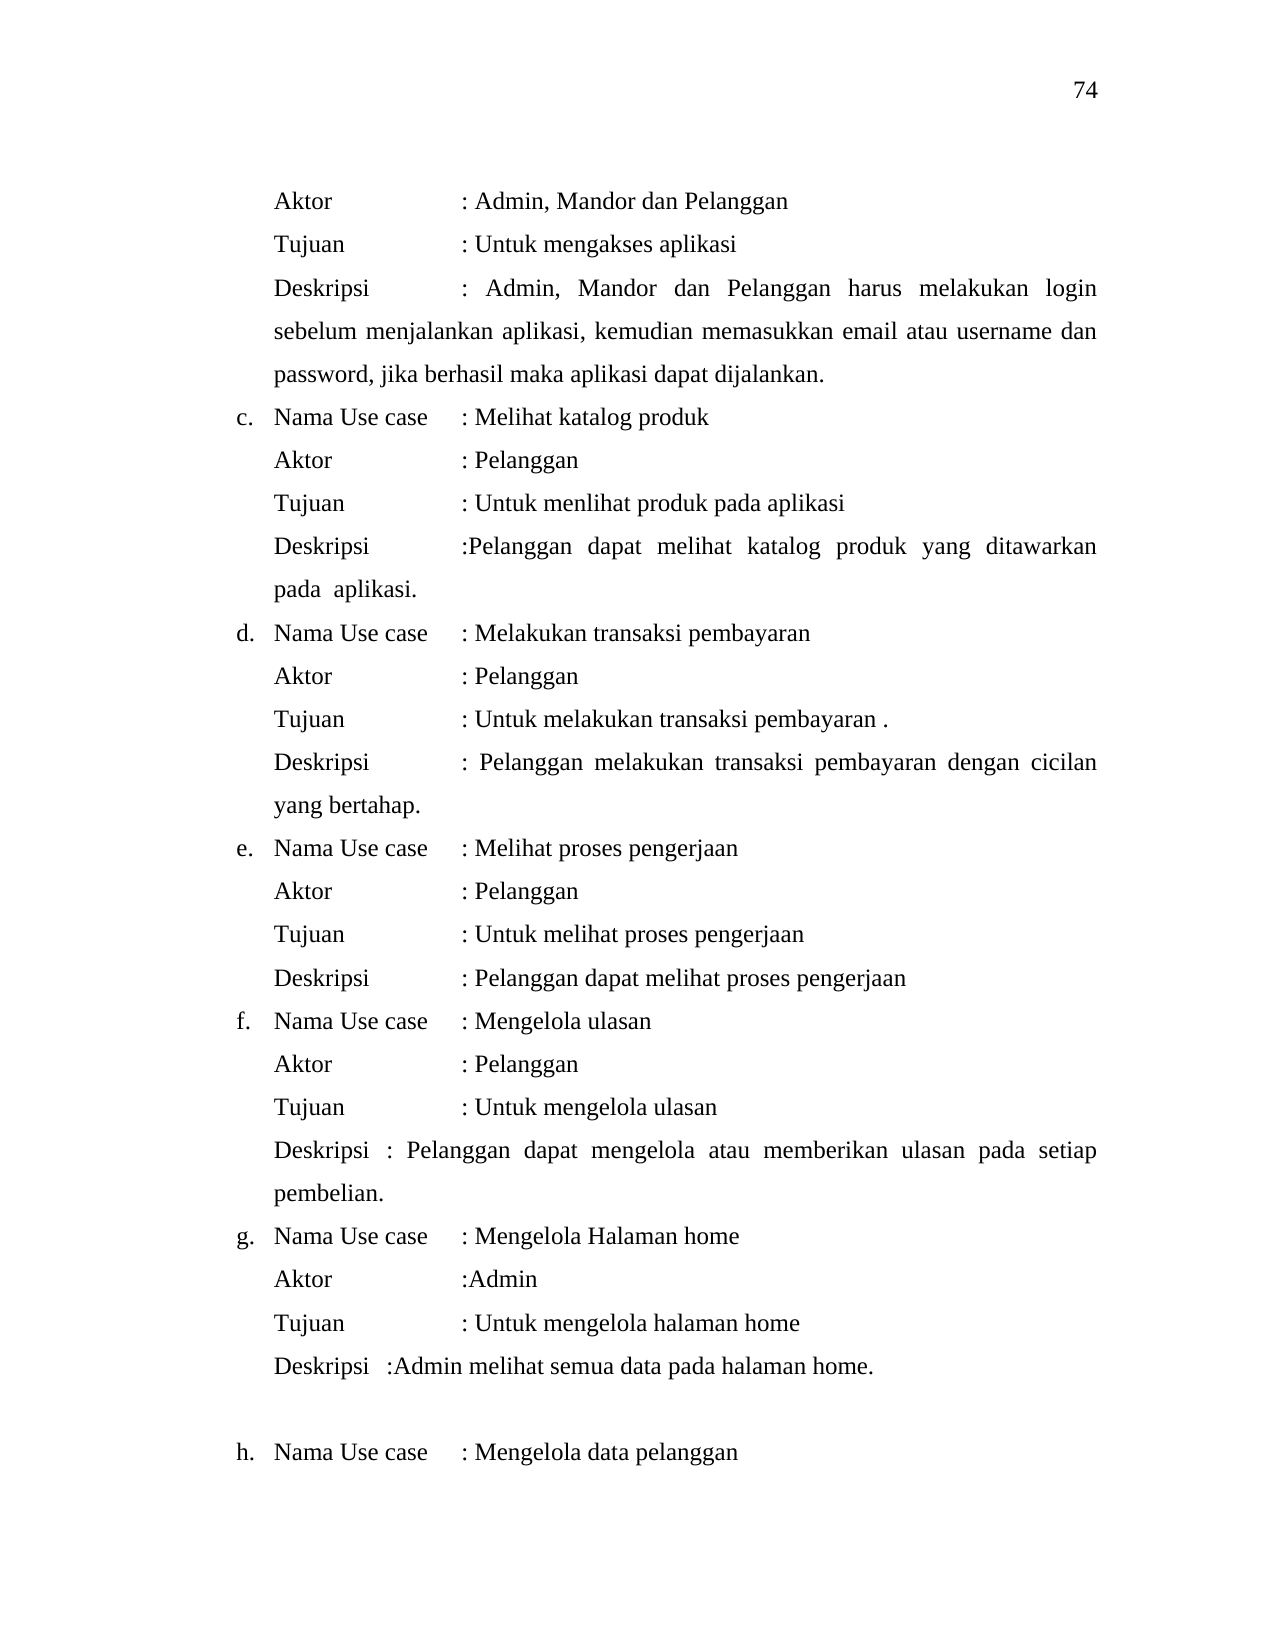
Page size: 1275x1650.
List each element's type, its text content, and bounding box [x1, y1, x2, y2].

list Aktor : Pelanggan [274, 661, 1098, 689]
list Nama Use case : Mengelola ulasan [236, 1006, 1098, 1034]
list Deskripsi :Pelanggan dapat melihat katalog produk yang ditawarkan pada aplikasi. [274, 531, 1098, 603]
list Aktor : Pelanggan [274, 445, 1098, 474]
list Nama Use case : Melihat katalog produk [236, 402, 1098, 431]
list Deskripsi : Pelanggan dapat melihat proses pengerjaan [274, 963, 1098, 991]
list Tujuan : Untuk melihat proses pengerjaan [274, 919, 1098, 948]
list Aktor : Admin, Mandor dan Pelanggan [274, 186, 1098, 215]
list Tujuan : Untuk mengelola ulasan [274, 1092, 1098, 1121]
list Tujuan : Untuk mengakses aplikasi [274, 229, 1098, 258]
list Deskripsi : Pelanggan melakukan transaksi pembayaran dengan cicilan yang bertahap. [274, 747, 1098, 819]
list Nama Use case : Mengelola Halaman home [236, 1221, 1098, 1250]
list Deskripsi : Pelanggan dapat mengelola atau memberikan ulasan pada setiap pembelian. [274, 1135, 1098, 1207]
list Nama Use case : Melihat proses pengerjaan [236, 833, 1098, 862]
list Tujuan : Untuk menlihat produk pada aplikasi [274, 488, 1098, 517]
list Aktor : Pelanggan [274, 1049, 1098, 1078]
list Nama Use case : Melakukan transaksi pembayaran [236, 618, 1098, 646]
list Tujuan : Untuk melakukan transaksi pembayaran . [274, 704, 1098, 733]
list Aktor :Admin [274, 1264, 1098, 1293]
list Deskripsi :Admin melihat semua data pada halaman home. [274, 1351, 1098, 1379]
list Aktor : Pelanggan [274, 876, 1098, 905]
list Deskripsi : Admin, Mandor dan Pelanggan harus melakukan login sebelum menjalankan aplikasi, kemudian memasukkan email atau username dan password, jika berhasil maka aplikasi dapat dijalankan. [274, 273, 1098, 388]
list Tujuan : Untuk mengelola halaman home [274, 1308, 1098, 1336]
list Nama Use case : Mengelola data pelanggan [236, 1437, 1098, 1466]
